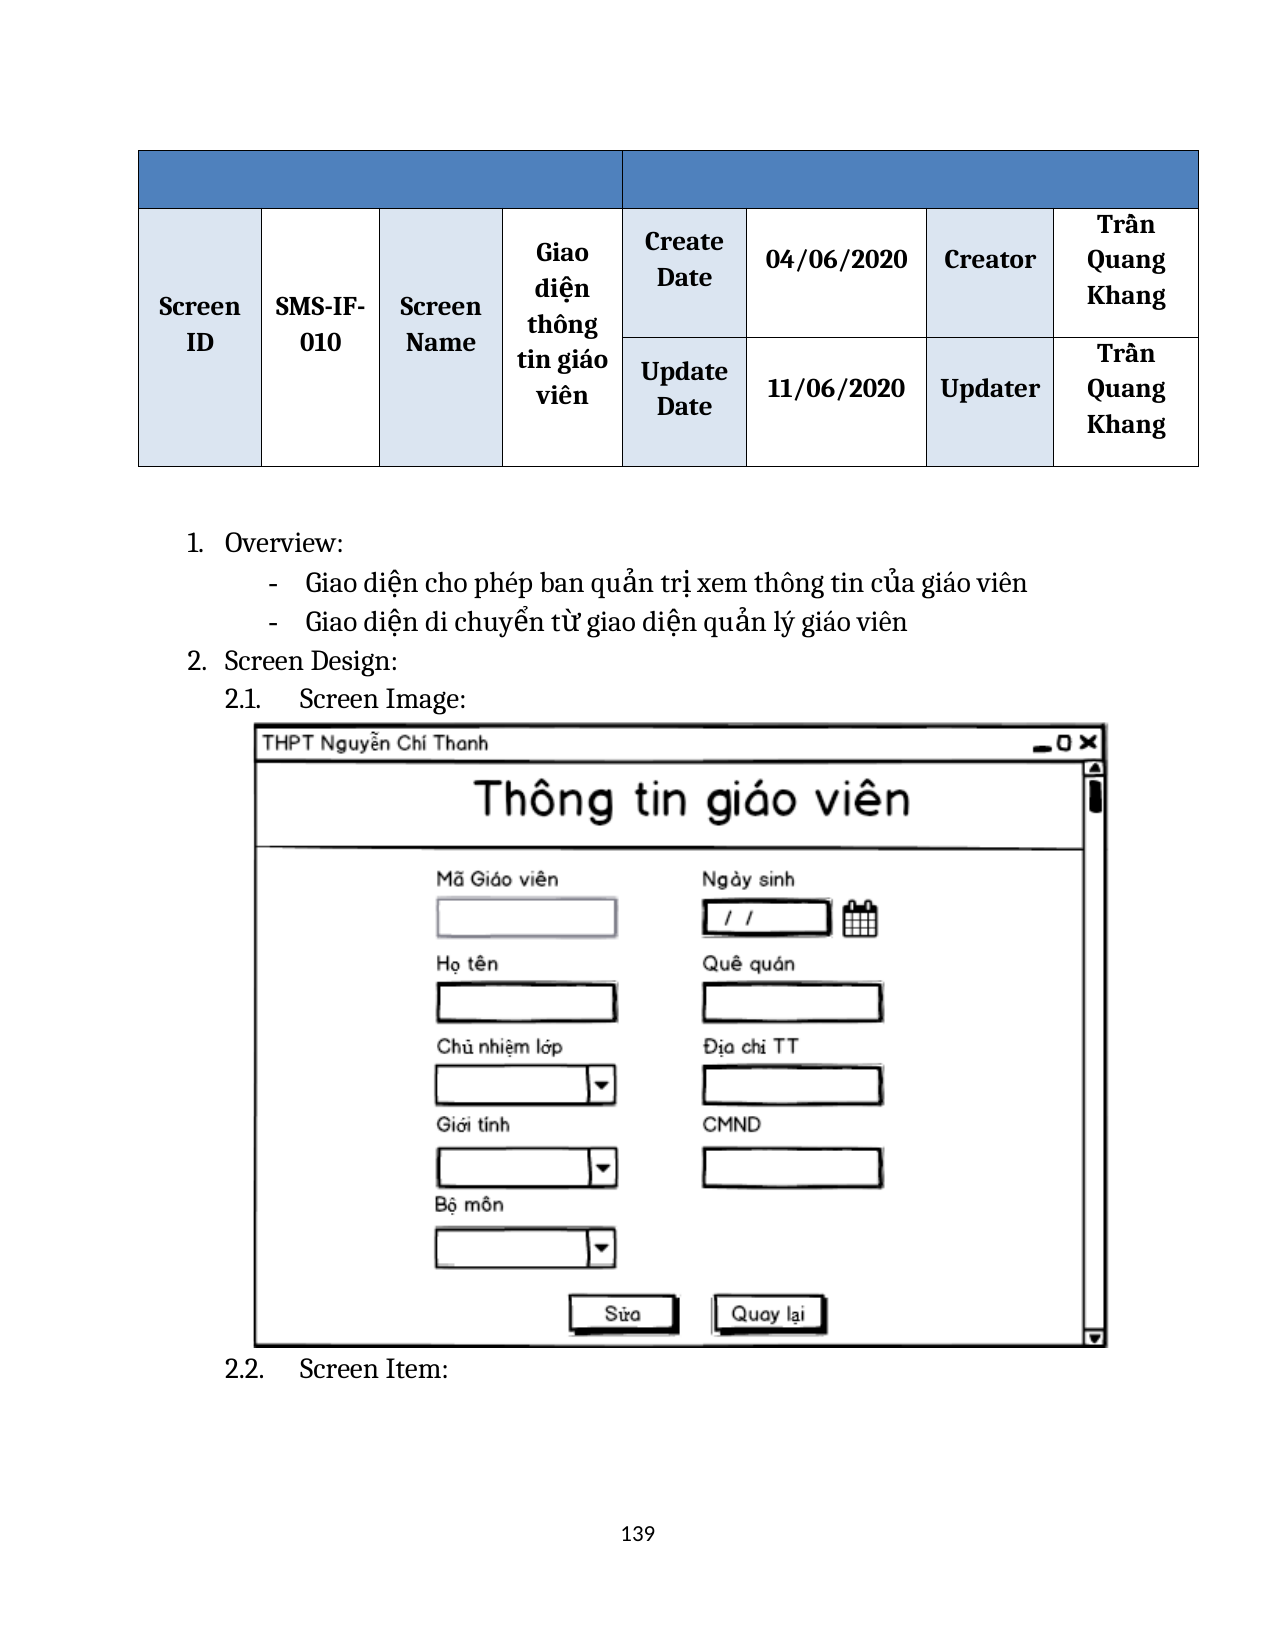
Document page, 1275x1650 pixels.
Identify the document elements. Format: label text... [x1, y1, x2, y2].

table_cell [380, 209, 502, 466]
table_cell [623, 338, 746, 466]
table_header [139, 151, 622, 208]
list Screen Image: [225, 683, 1125, 716]
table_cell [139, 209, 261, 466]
list Screen Design: [187, 644, 1125, 678]
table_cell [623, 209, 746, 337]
list Overview: [187, 526, 1125, 560]
picture [253, 721, 1110, 1348]
list Giao diện cho phép ban quản trị xem thông tin của giáo viên [268, 565, 1125, 599]
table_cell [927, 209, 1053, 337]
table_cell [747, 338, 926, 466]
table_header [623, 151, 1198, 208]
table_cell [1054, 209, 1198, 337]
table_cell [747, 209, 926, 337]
list Giao diện di chuyển từ giao diện quản lý giáo viên [268, 604, 1125, 639]
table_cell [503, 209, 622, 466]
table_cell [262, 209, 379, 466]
list Screen Item: [225, 1352, 1125, 1386]
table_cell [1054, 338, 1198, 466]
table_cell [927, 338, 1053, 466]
